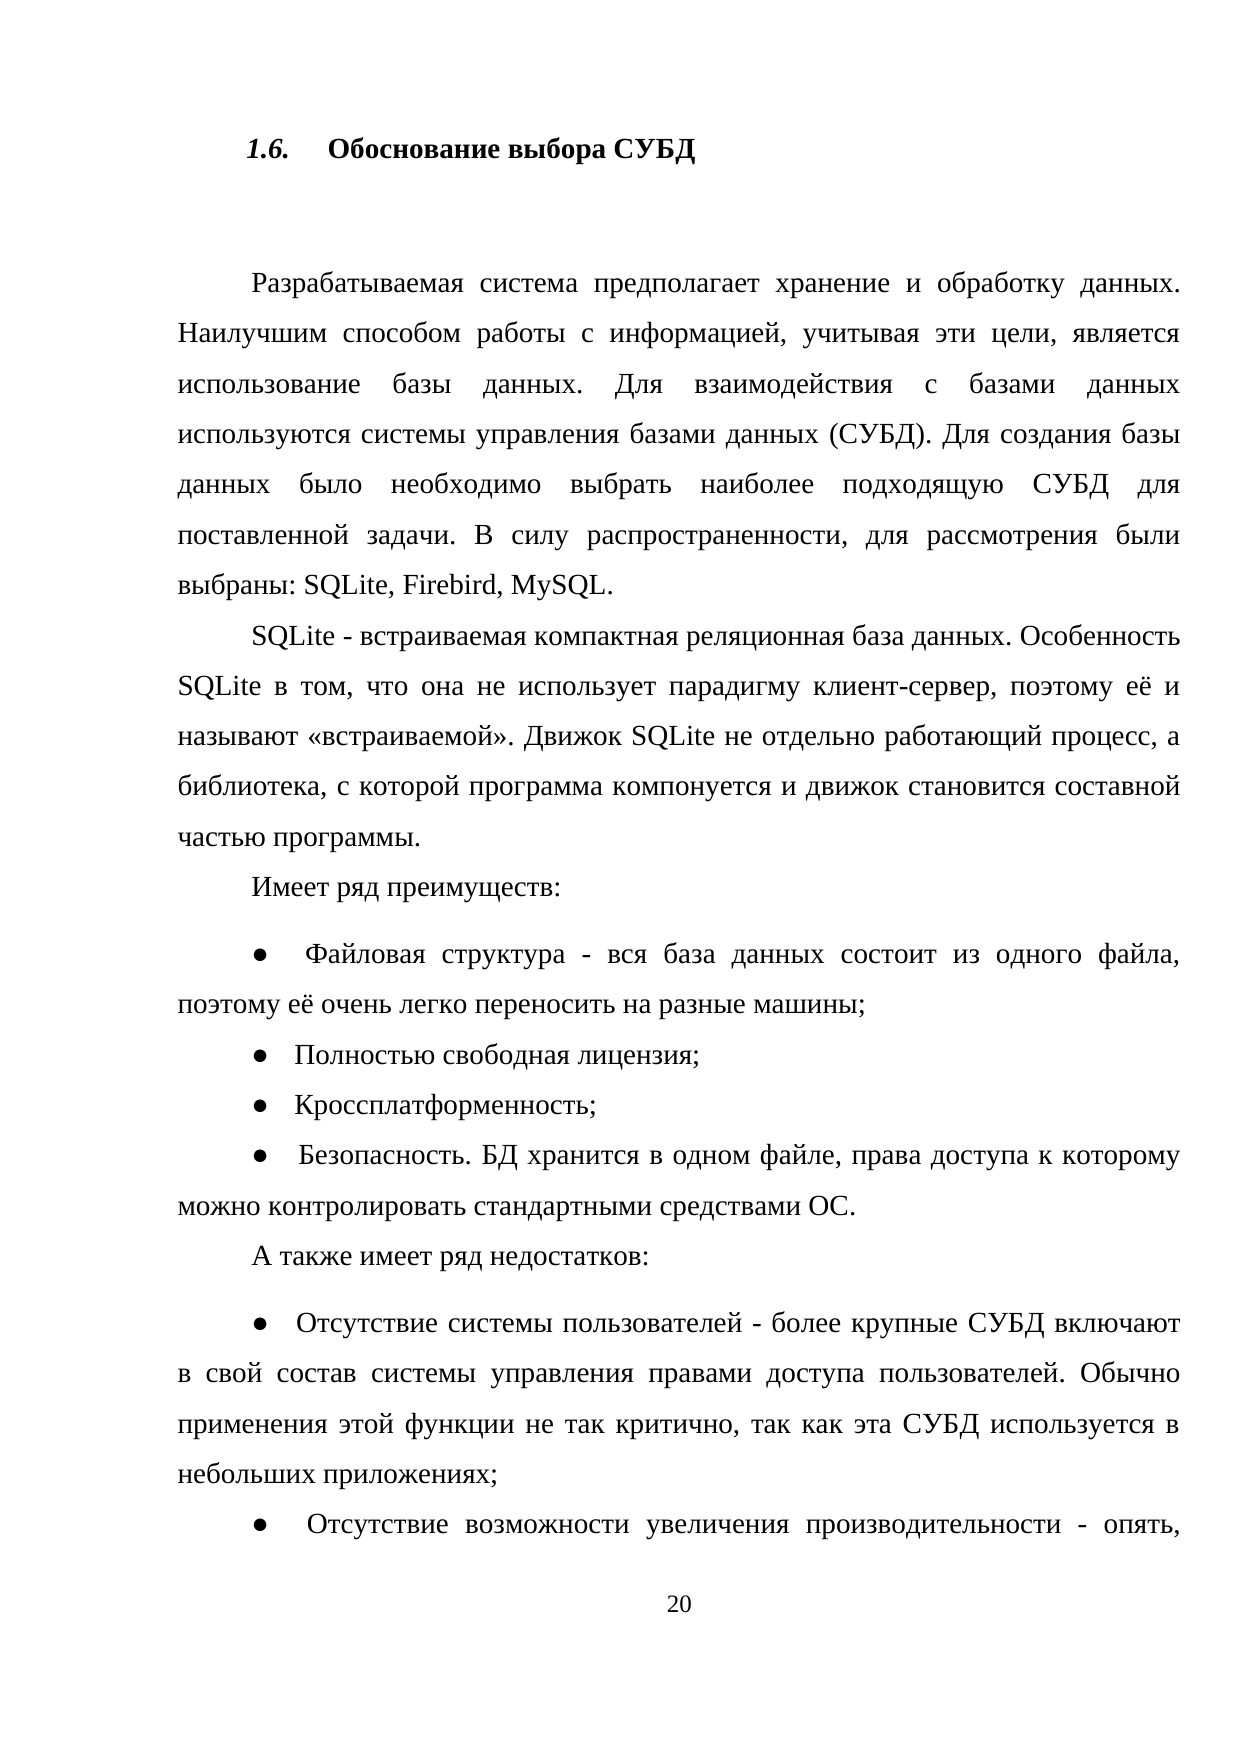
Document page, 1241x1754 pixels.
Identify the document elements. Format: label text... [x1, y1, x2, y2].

text Разрабатываемая система предполагает хранение и обработку данных. Наилучшим способом работы с информацией, учитывая эти цели, является использование базы данных. Для взаимодействия с базами данных используются системы управления базами данных (СУБД). Для создания базы данных было необходимо выбрать наиболее подходящую СУБД для поставленной задачи. В силу распространенности, для рассмотрения были выбраны: SQLite, Firebird, MySQL. [177, 265, 1181, 601]
text А также имеет ряд недостатков: [177, 1238, 1181, 1272]
list Безопасность. БД хранится в одном файле, права доступа к которому можно контролировать стандартными средствами ОС. [177, 1137, 1181, 1221]
subtitle Обоснование выбора СУБД [290, 131, 1181, 165]
text Имеет ряд преимуществ: [177, 869, 1181, 903]
list Отсутствие системы пользователей - более крупные СУБД включают в свой состав системы управления правами доступа пользователей. Обычно применения этой функции не так критично, так как эта СУБД используется в небольших приложениях; [177, 1305, 1181, 1490]
list Полностью свободная лицензия; [177, 1037, 1181, 1070]
list Файловая структура - вся база данных состоит из одного файла, поэтому её очень легко переносить на разные машины; [177, 936, 1181, 1020]
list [177, 1507, 1181, 1540]
list Кроссплатформенность; [177, 1087, 1181, 1121]
text SQLite - встраиваемая компактная реляционная база данных. Особенность SQLite в том, что она не использует парадигму клиент-сервер, поэтому её и называют «встраиваемой». Движок SQLite не отдельно работающий процесс, а библиотека, с которой программа компонуется и движок становится составной частью программы. [177, 618, 1181, 852]
